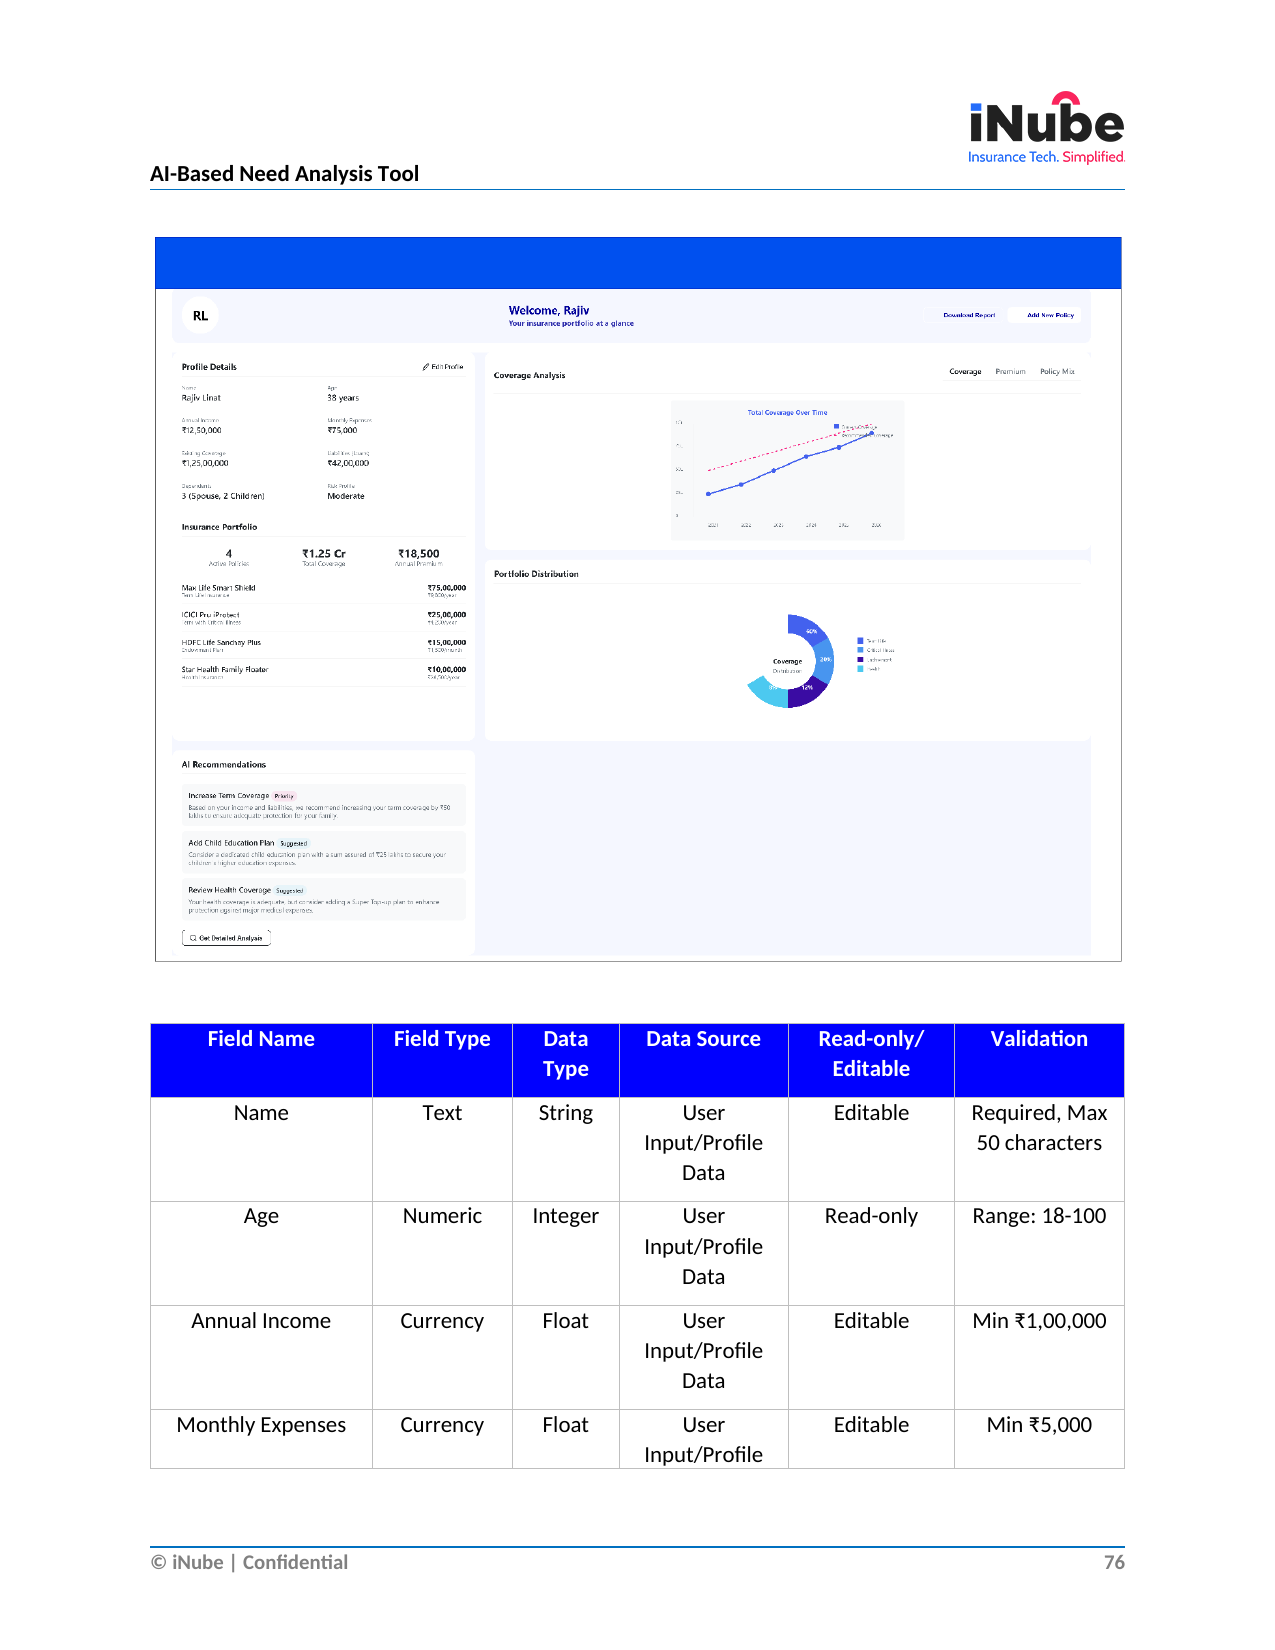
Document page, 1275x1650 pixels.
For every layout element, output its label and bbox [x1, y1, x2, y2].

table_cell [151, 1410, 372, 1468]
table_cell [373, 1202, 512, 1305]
picture [968, 75, 1125, 182]
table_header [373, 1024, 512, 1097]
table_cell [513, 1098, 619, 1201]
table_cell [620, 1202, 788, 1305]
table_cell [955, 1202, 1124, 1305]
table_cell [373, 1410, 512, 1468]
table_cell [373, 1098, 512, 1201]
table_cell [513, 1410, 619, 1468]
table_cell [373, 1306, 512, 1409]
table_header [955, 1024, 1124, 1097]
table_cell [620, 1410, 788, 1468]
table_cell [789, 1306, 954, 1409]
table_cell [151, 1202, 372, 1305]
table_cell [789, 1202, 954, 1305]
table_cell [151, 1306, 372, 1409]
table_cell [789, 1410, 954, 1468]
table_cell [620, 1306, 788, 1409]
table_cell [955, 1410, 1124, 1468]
picture [150, 232, 1125, 966]
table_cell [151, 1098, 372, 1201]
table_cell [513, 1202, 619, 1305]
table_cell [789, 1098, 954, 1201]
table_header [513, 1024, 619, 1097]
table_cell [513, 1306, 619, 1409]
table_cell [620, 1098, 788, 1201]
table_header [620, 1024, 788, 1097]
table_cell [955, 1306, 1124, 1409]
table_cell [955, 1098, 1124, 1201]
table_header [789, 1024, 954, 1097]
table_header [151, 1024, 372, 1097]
